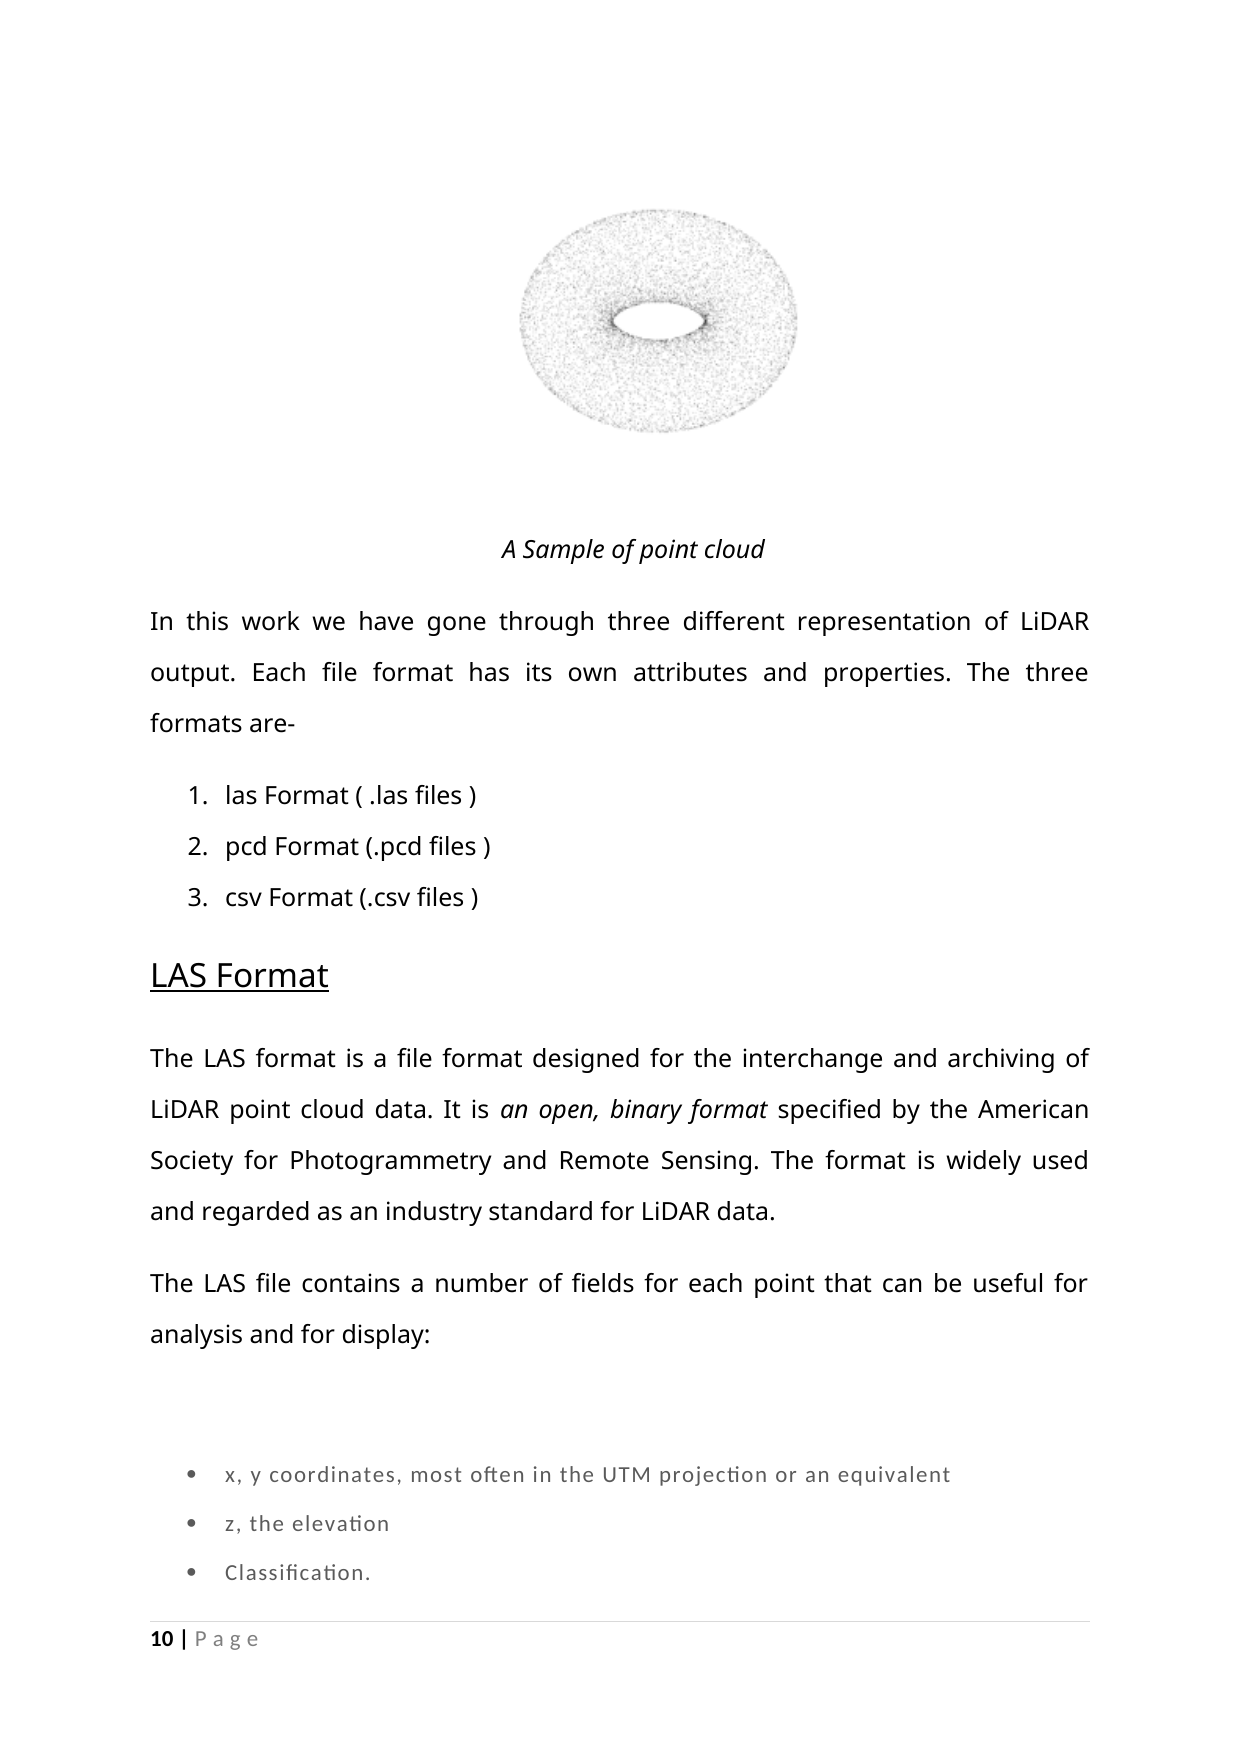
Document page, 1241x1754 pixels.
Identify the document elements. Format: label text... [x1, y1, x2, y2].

list csv Format (.csv files ) [187, 879, 1090, 914]
list las Format ( .las files ) [187, 777, 1090, 812]
text The LAS format is a file format designed for the interchange and archiving of LiDAR point cloud data. It is an open, binary format specified by the American Society for Photogrammetry and Remote Sensing. The format is widely used and regarded as an industry standard for LiDAR data. [150, 1040, 1090, 1228]
subtitle z, the elevation [187, 1509, 1090, 1537]
text The LAS file contains a number of fields for each point that can be useful for analysis and for display: [150, 1265, 1090, 1351]
text A Sample of point cloud [150, 532, 1090, 566]
list pcd Format (.pcd files ) [187, 828, 1090, 863]
text LAS Format [150, 951, 1090, 997]
picture [487, 150, 832, 494]
subtitle x, y coordinates, most often in the UTM projection or an equivalent [187, 1460, 1090, 1488]
subtitle Classification. [187, 1558, 1090, 1586]
text In this work we have gone through three different representation of LiDAR output. Each file format has its own attributes and properties. The three formats are- [150, 603, 1090, 740]
